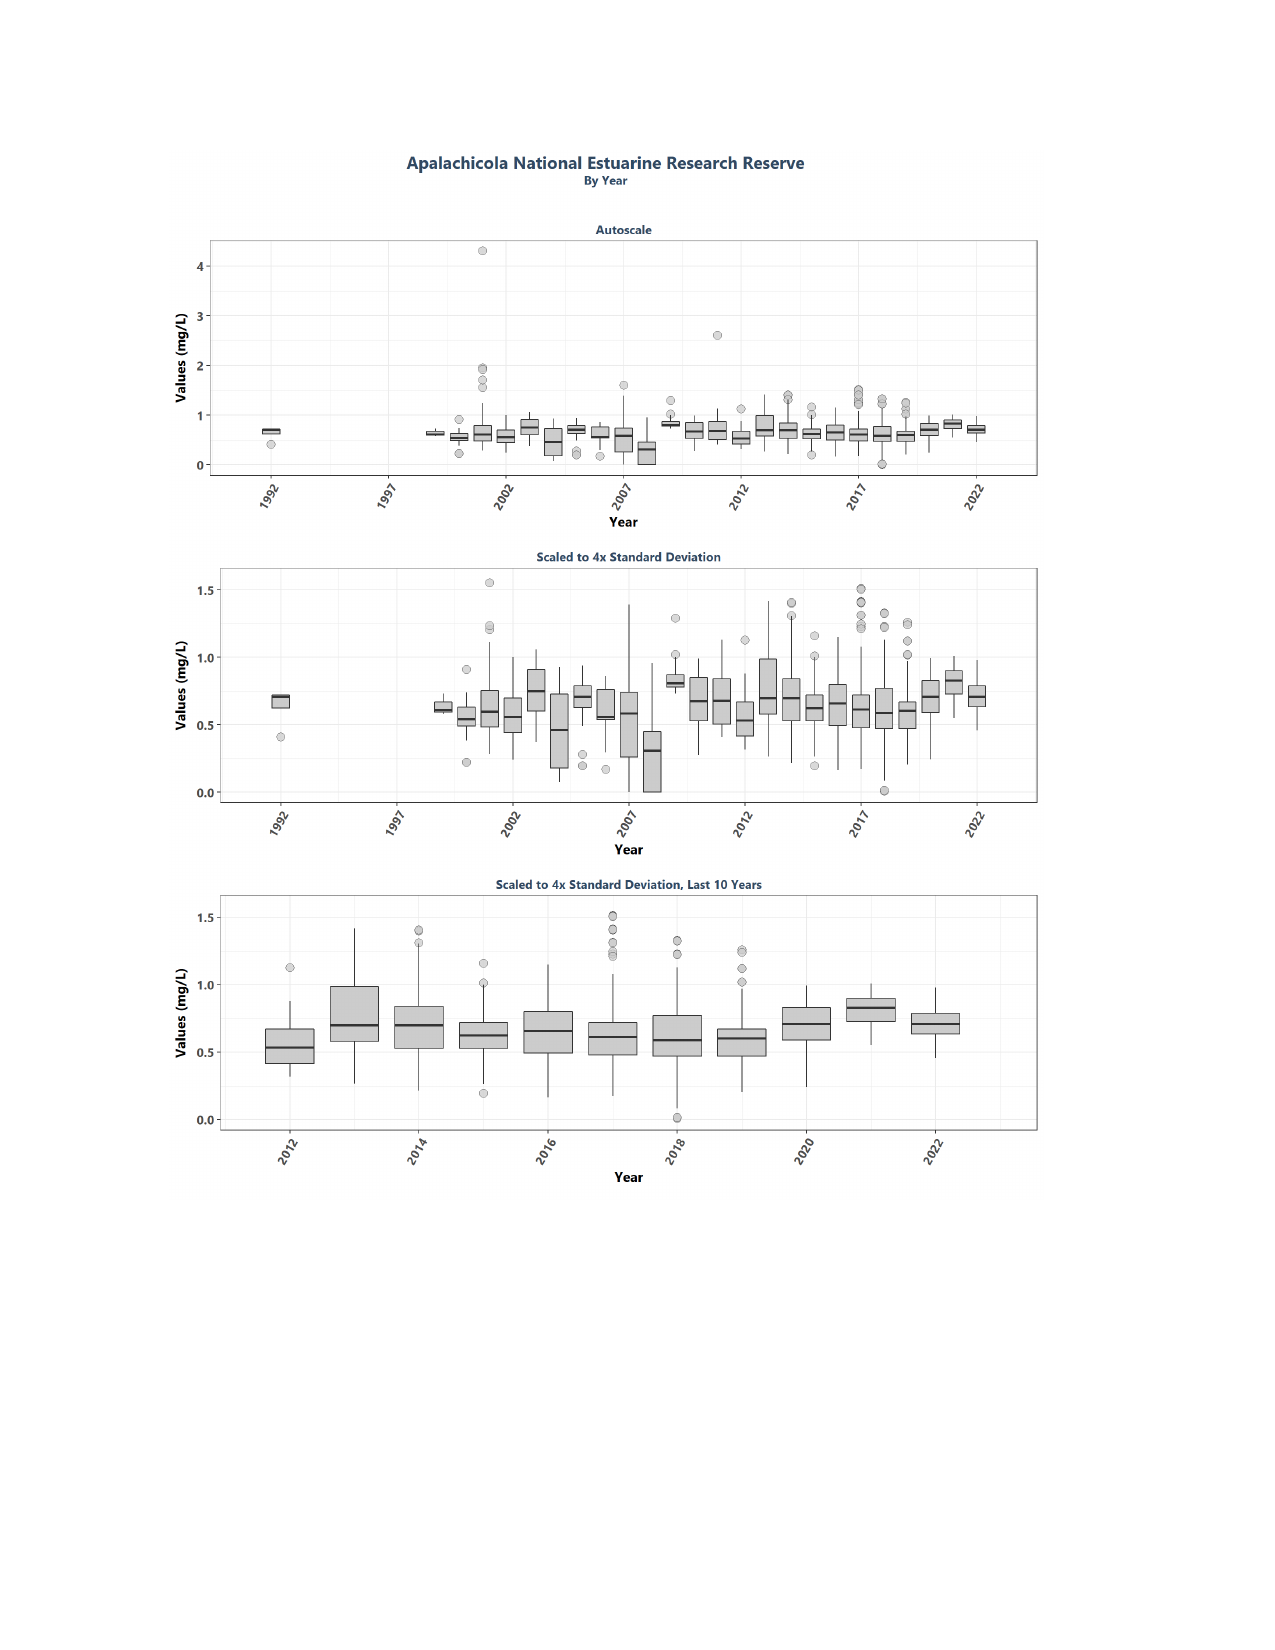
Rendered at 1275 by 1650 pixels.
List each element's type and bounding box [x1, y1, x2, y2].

picture [168, 150, 1044, 1200]
